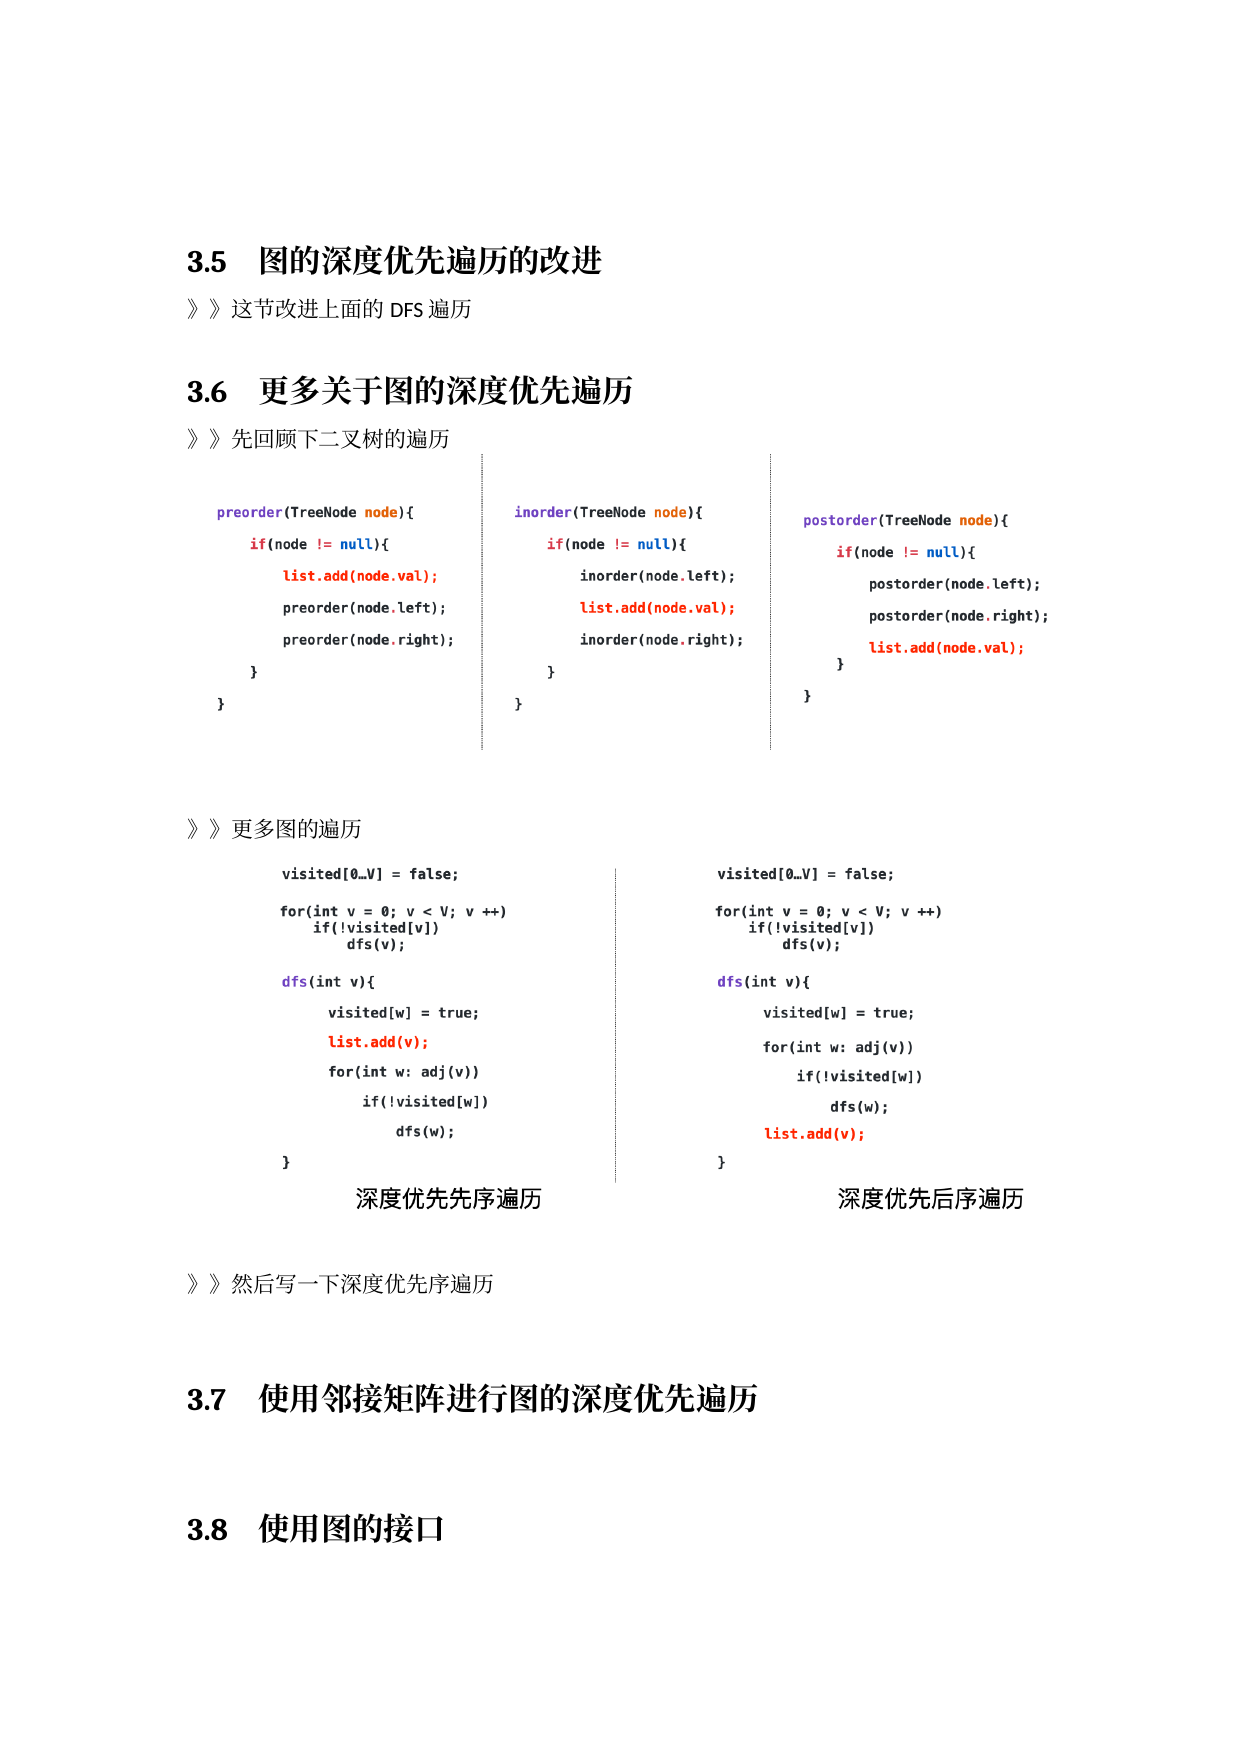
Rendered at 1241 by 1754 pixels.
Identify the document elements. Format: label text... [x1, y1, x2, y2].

picture [187, 844, 1053, 1222]
text 》》这节改进上面的 DFS 遍历 [187, 292, 1053, 324]
picture [187, 454, 1053, 750]
text 》》更多图的遍历 [187, 812, 1053, 844]
subtitle 使用图的接口 [187, 1494, 1053, 1559]
subtitle 更多关于图的深度优先遍历 [187, 357, 1053, 422]
subtitle 使用邻接矩阵进行图的深度优先遍历 [187, 1364, 1053, 1429]
subtitle 图的深度优先遍历的改进 [187, 227, 1053, 292]
text 》》然后写一下深度优先序遍历 [187, 1267, 1053, 1299]
text 》》先回顾下二叉树的遍历 [187, 422, 1053, 454]
